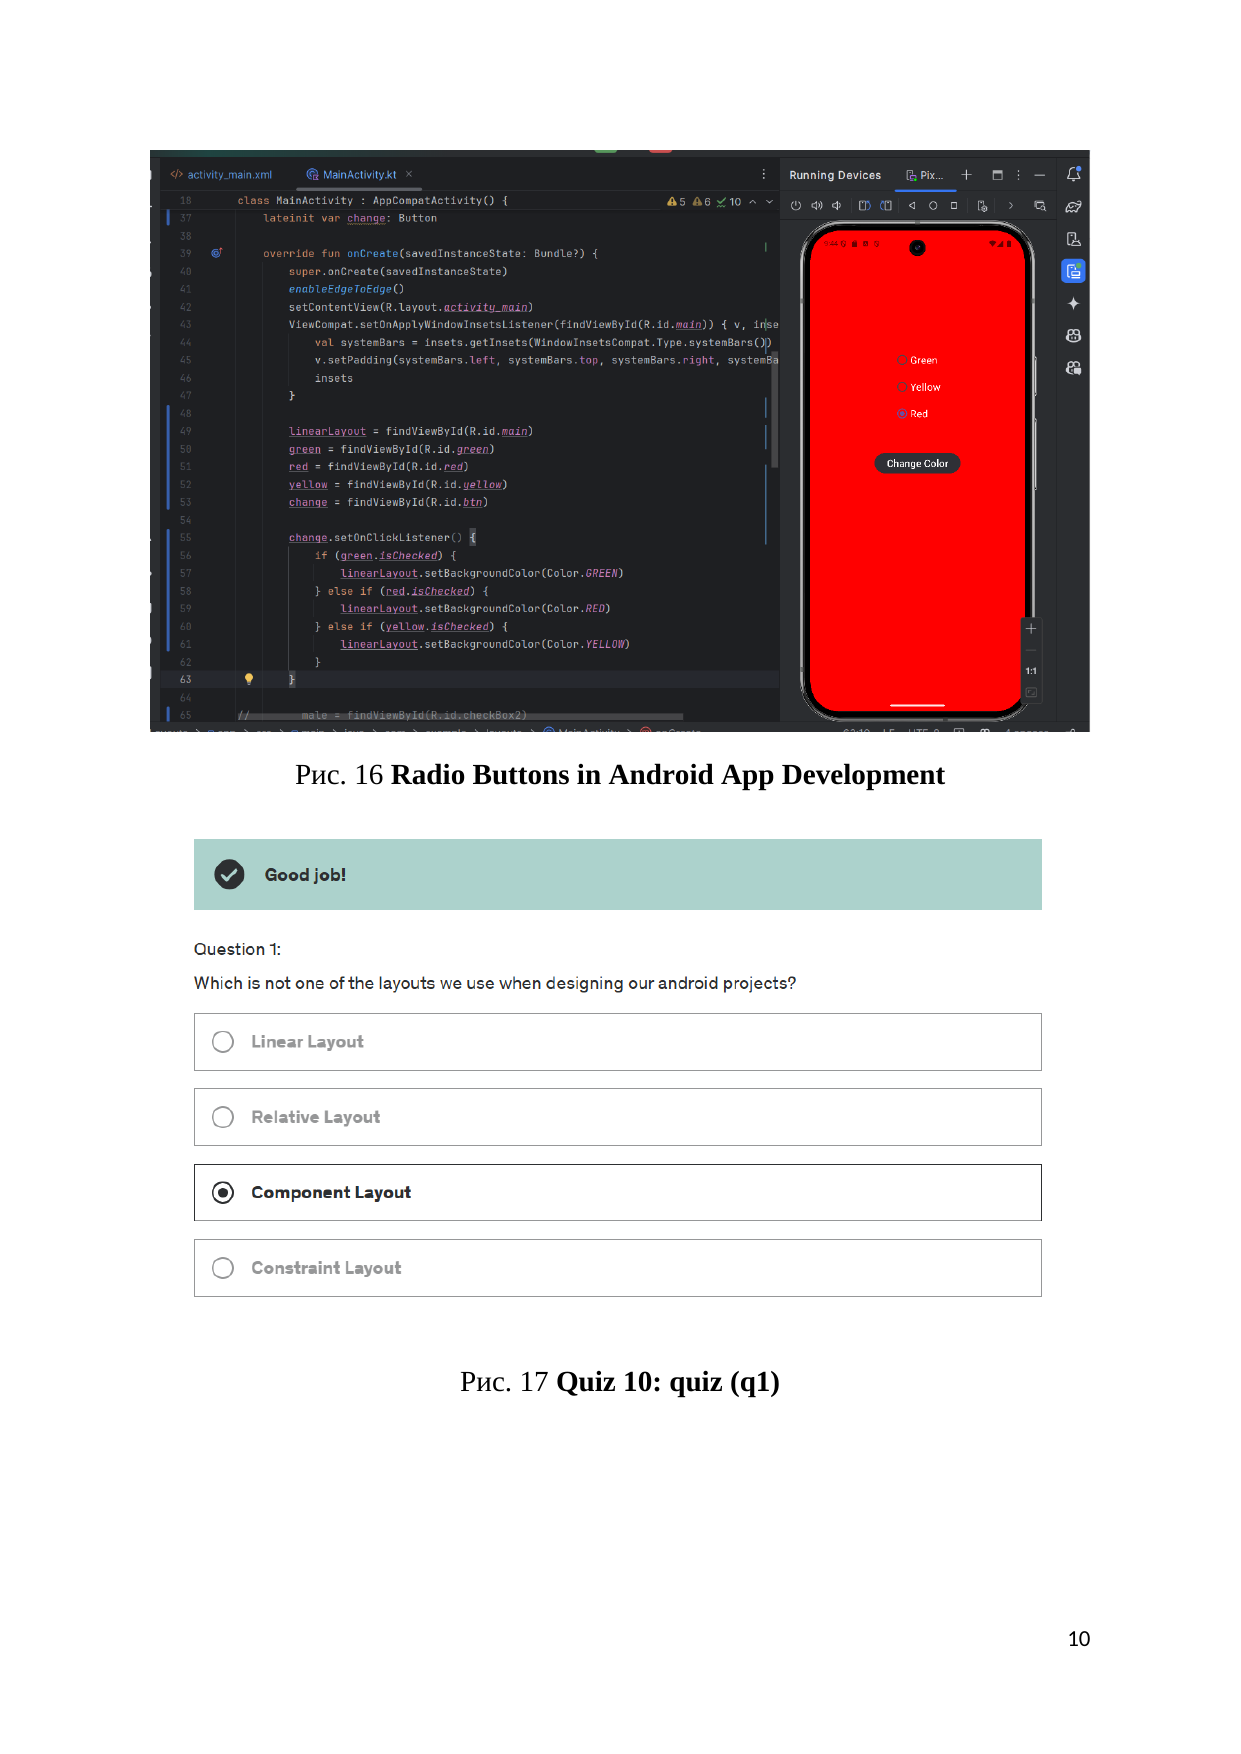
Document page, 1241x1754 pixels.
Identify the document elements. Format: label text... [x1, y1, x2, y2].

text Рис. 17 Quiz 10: quiz (q1) [150, 1364, 1090, 1397]
text Рис. 16 Radio Buttons in Android App Development [150, 757, 1090, 790]
picture [150, 150, 1091, 732]
picture [150, 811, 1091, 1339]
